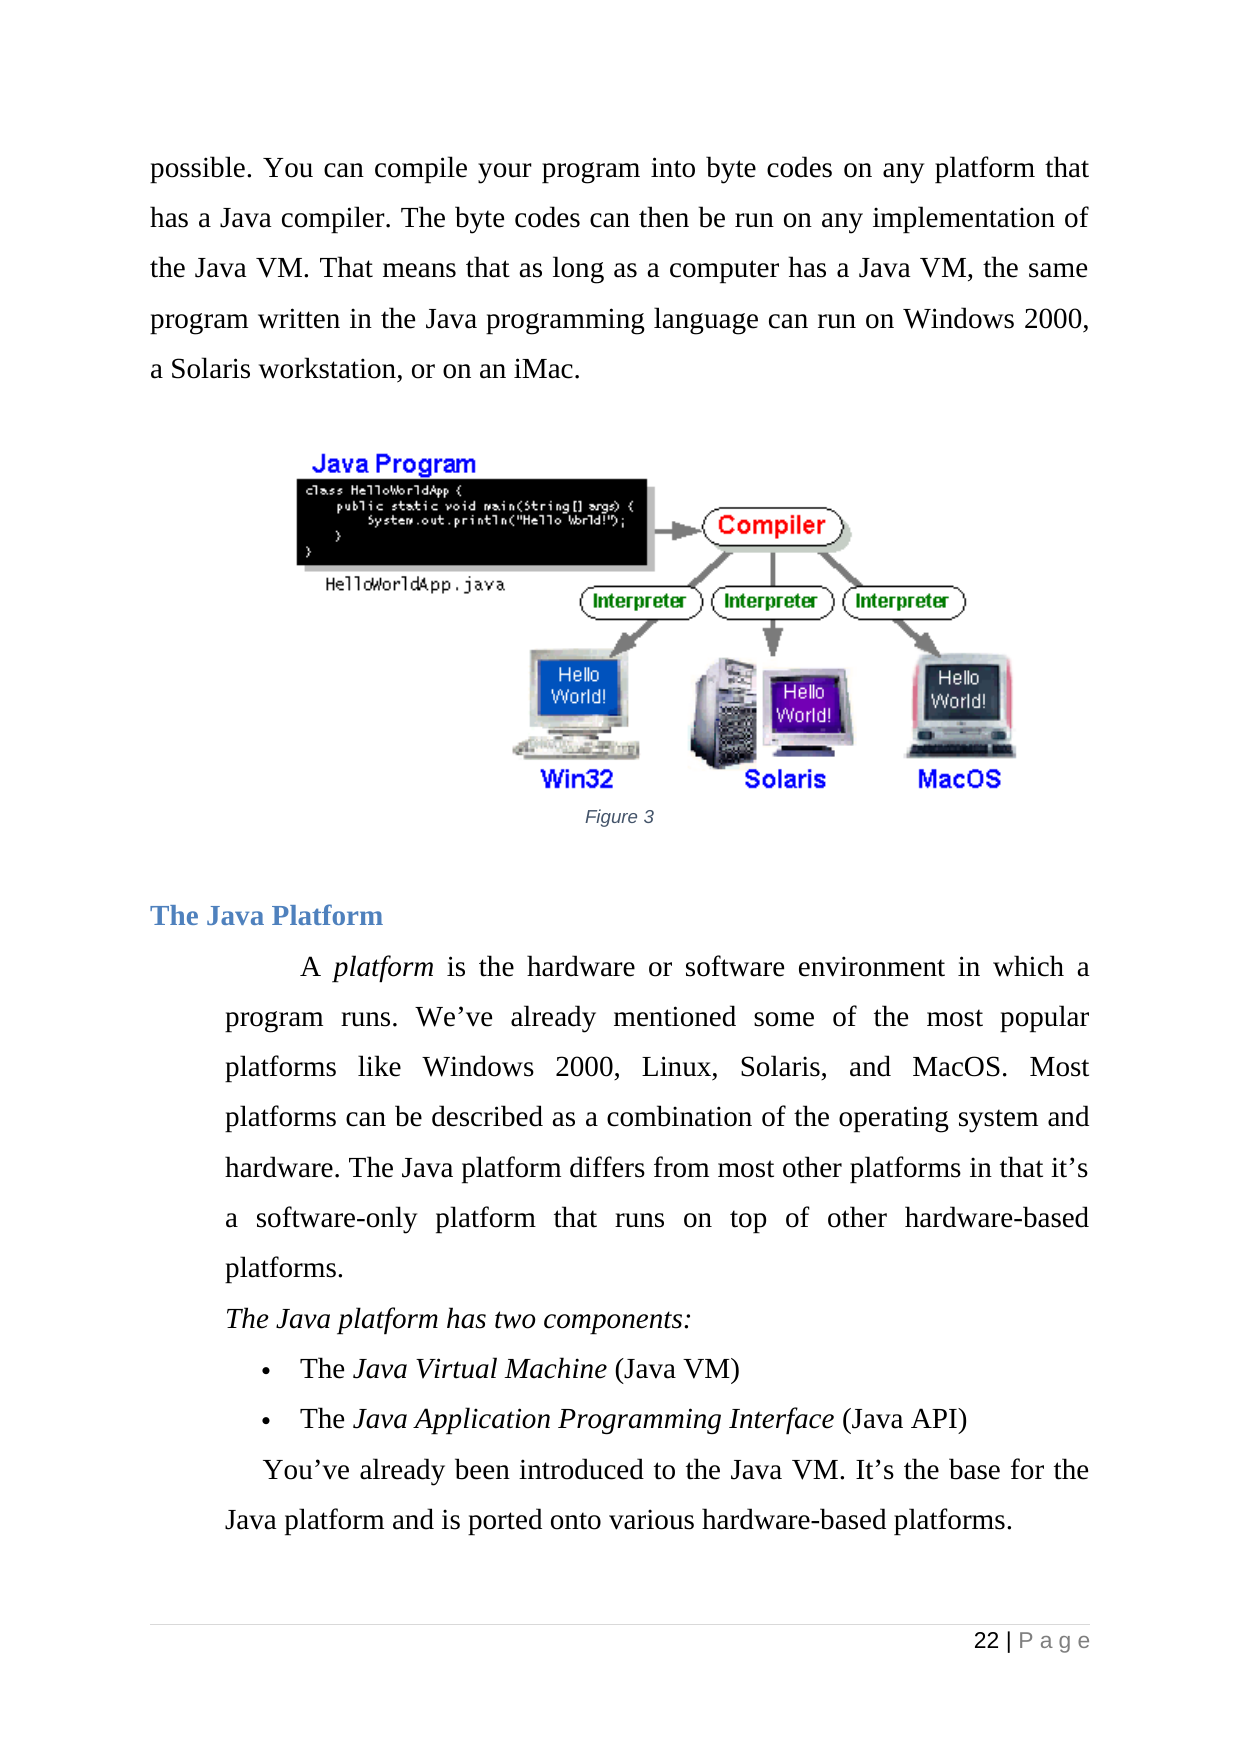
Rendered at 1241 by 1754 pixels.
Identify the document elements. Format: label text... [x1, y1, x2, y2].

text The Java platform has two components: [225, 1301, 1090, 1334]
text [150, 150, 1090, 385]
list The Java Application Programming Interface (Java API) [262, 1401, 1090, 1435]
text A platform is the hardware or software environment in which a program runs. We’ve already mentioned some of the most popular platforms like Windows 2000, Linux, Solaris, and MacOS. Most platforms can be described as a combination of the operating system and hardware. The Java platform differs from most other platforms in that it’s a software-only platform that runs on top of other hardware-based platforms. [225, 949, 1090, 1284]
subtitle The Java Platform [150, 898, 1090, 932]
text You’ve already been introduced to the Java VM. It’s the base for the Java platform and is ported onto various hardware-based platforms. [225, 1452, 1090, 1536]
text Figure 3 [150, 806, 1090, 827]
list The Java Virtual Machine (Java VM) [262, 1351, 1090, 1385]
picture [294, 451, 1021, 793]
